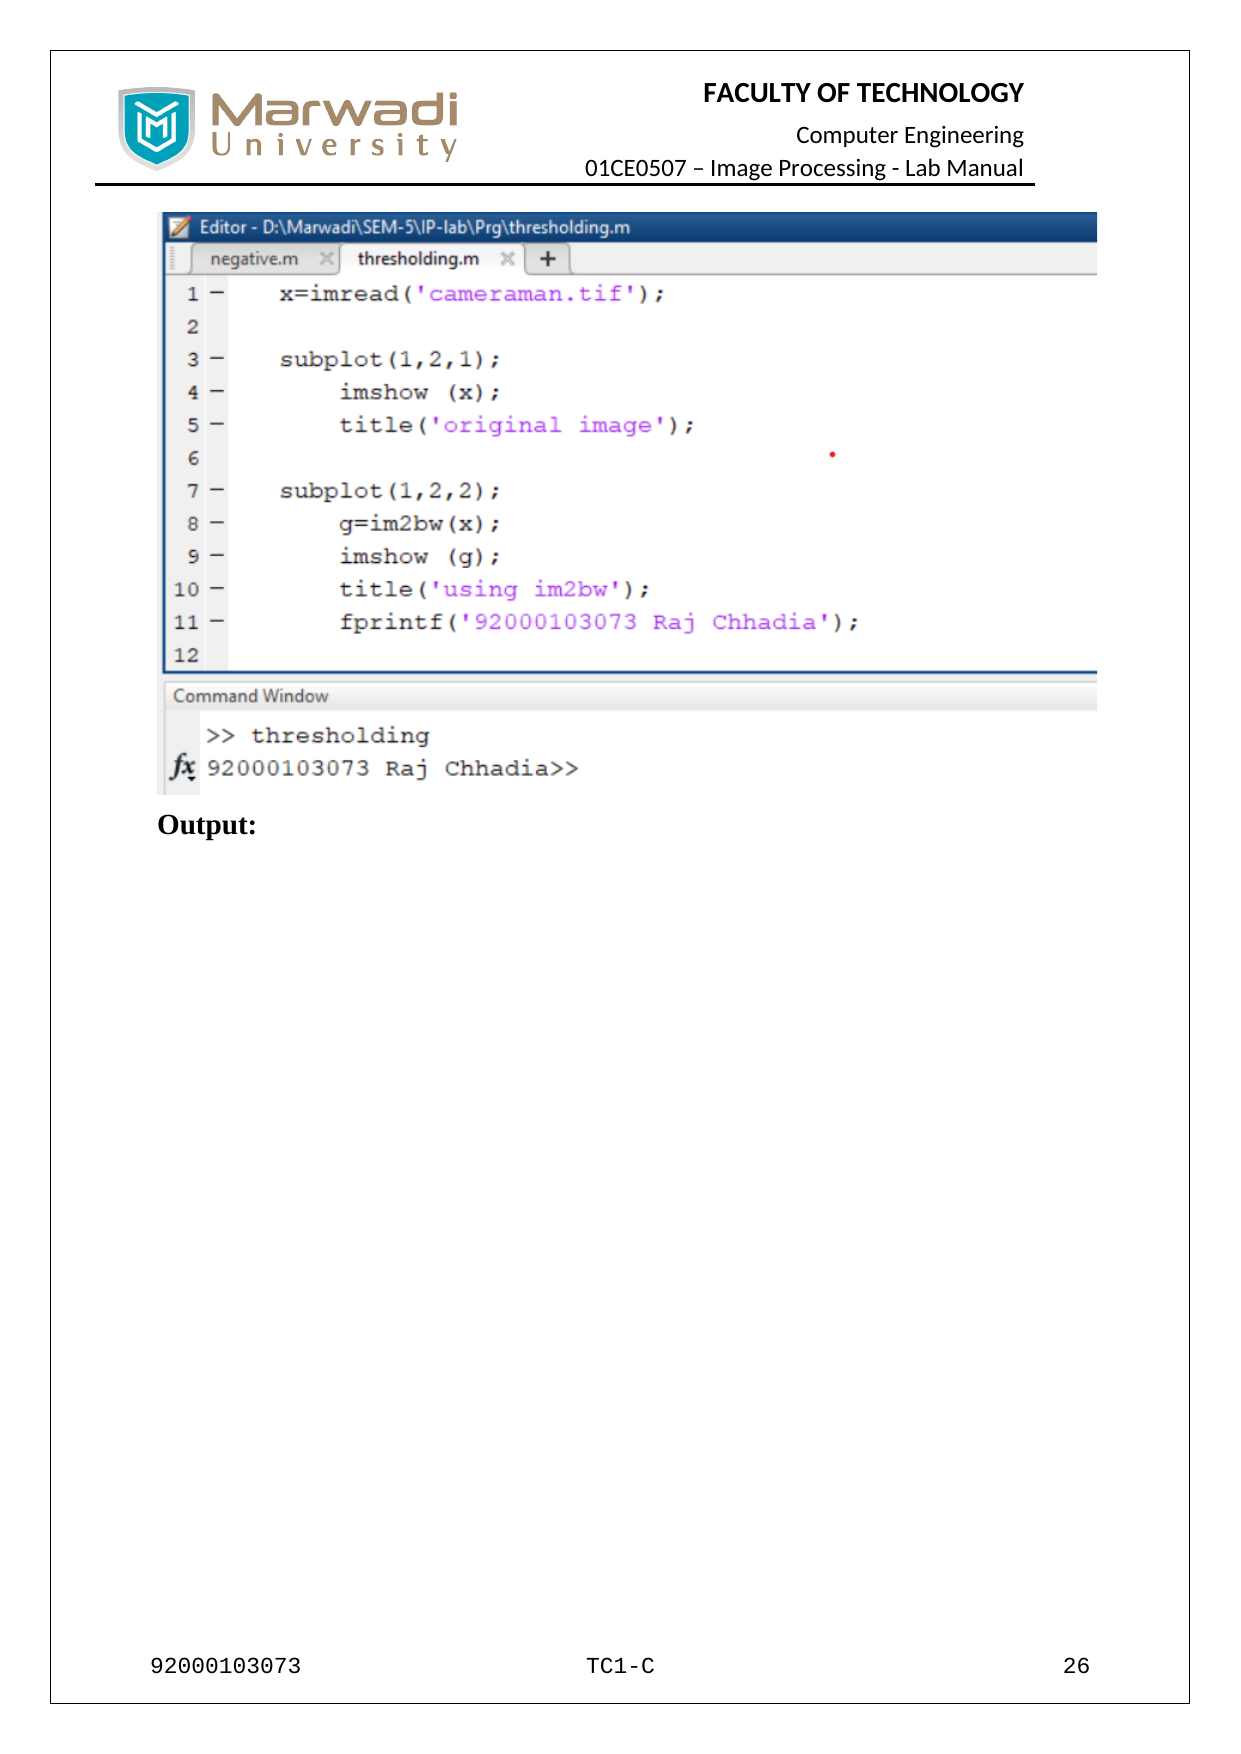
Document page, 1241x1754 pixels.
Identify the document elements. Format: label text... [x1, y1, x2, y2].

text Output: [157, 807, 1090, 841]
picture [156, 212, 1098, 795]
picture [106, 73, 469, 182]
